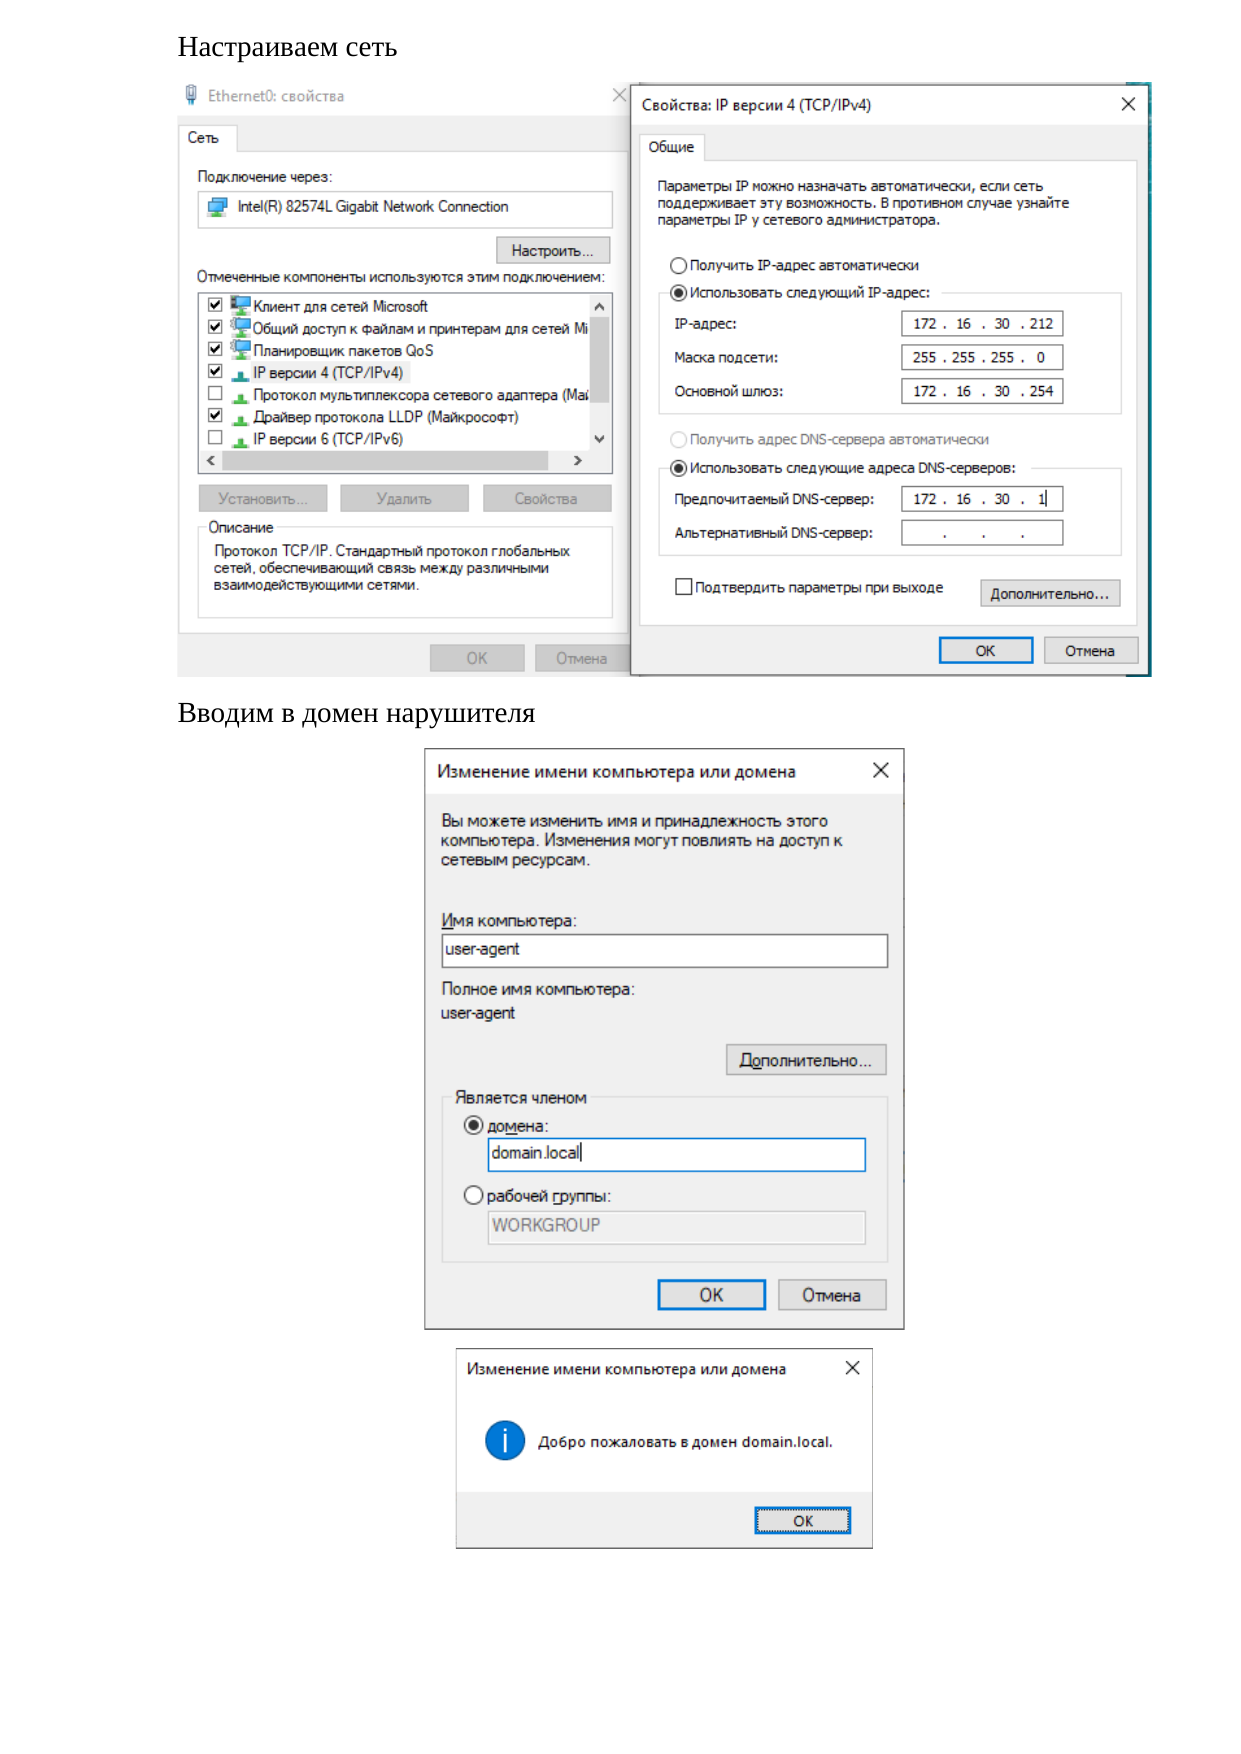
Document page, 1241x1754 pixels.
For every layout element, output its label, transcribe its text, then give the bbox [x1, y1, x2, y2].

picture [424, 748, 905, 1330]
picture [177, 82, 1152, 677]
text Настраиваем сеть [177, 29, 1152, 63]
picture [455, 1348, 873, 1549]
text Вводим в домен нарушителя [177, 696, 1152, 729]
